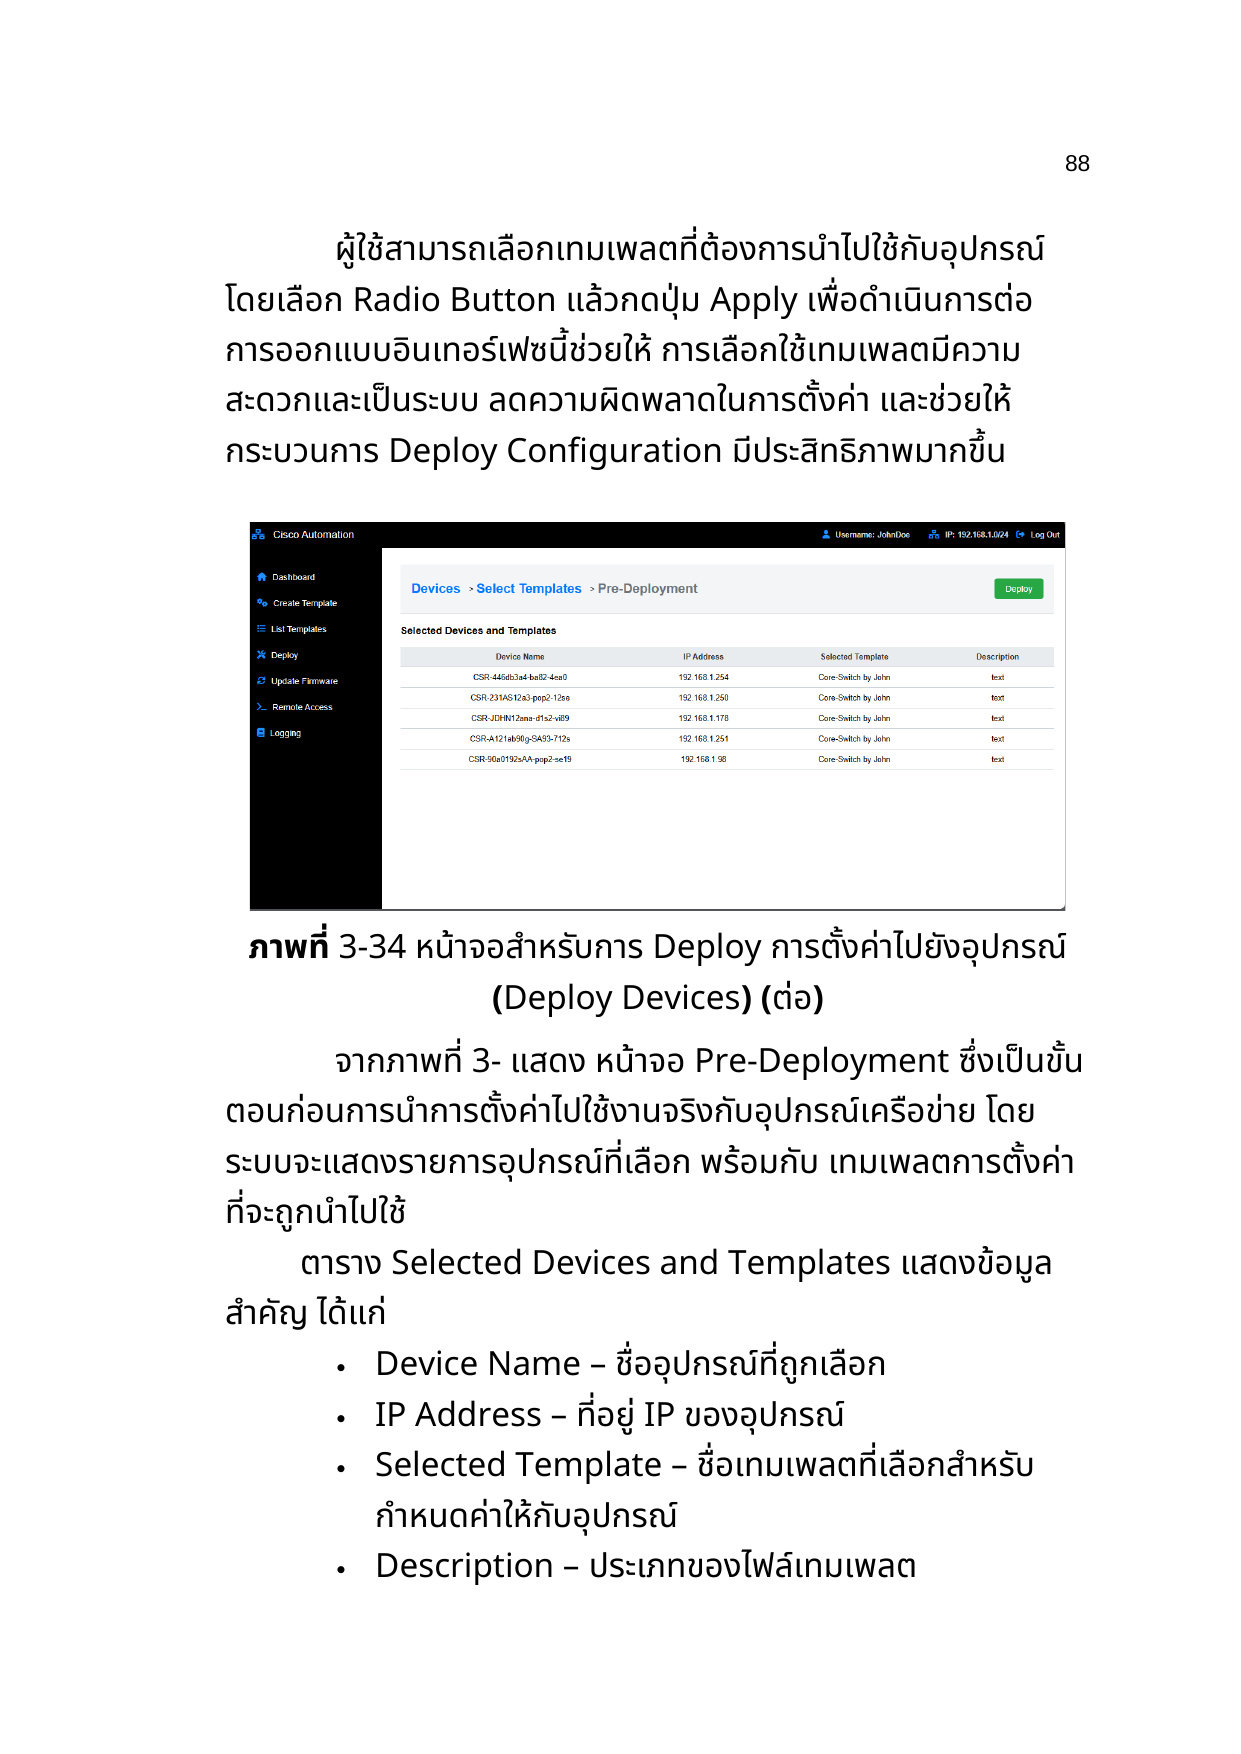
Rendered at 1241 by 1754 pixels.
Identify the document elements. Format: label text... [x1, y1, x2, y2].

list IP Address – ที่อยู่ IP ของอุปกรณ์ [337, 1390, 1090, 1441]
text ผู้ใช้สามารถเลือกเทมเพลตที่ต้องการนำไปใช้กับอุปกรณ์ โดยเลือก Radio Button แล้วกดปุ่ม Apply เพื่อดำเนินการต่อ การออกแบบอินเทอร์เฟซนี้ช่วยให้ การเลือกใช้เทมเพลตมีความสะดวกและเป็นระบบ ลดความผิดพลาดในการตั้งค่า และช่วยให้กระบวนการ Deploy Configuration มีประสิทธิภาพมากขึ้น [225, 225, 1090, 477]
text ตาราง Selected Devices and Templates แสดงข้อมูลสำคัญ ได้แก่ [225, 1239, 1090, 1340]
picture [249, 522, 1066, 911]
list Device Name – ชื่ออุปกรณ์ที่ถูกเลือก [337, 1340, 1090, 1390]
list Description – ประเภทของไฟล์เทมเพลต [337, 1542, 1090, 1593]
text จากภาพที่ 3- แสดง หน้าจอ Pre-Deployment ซึ่งเป็นขั้นตอนก่อนการนำการตั้งค่าไปใช้งานจริงกับอุปกรณ์เครือข่าย โดยระบบจะแสดงรายการอุปกรณ์ที่เลือก พร้อมกับ เทมเพลตการตั้งค่า ที่จะถูกนำไปใช้ [225, 1037, 1090, 1239]
list Selected Template – ชื่อเทมเพลตที่เลือกสำหรับกำหนดค่าให้กับอุปกรณ์ [337, 1441, 1090, 1542]
